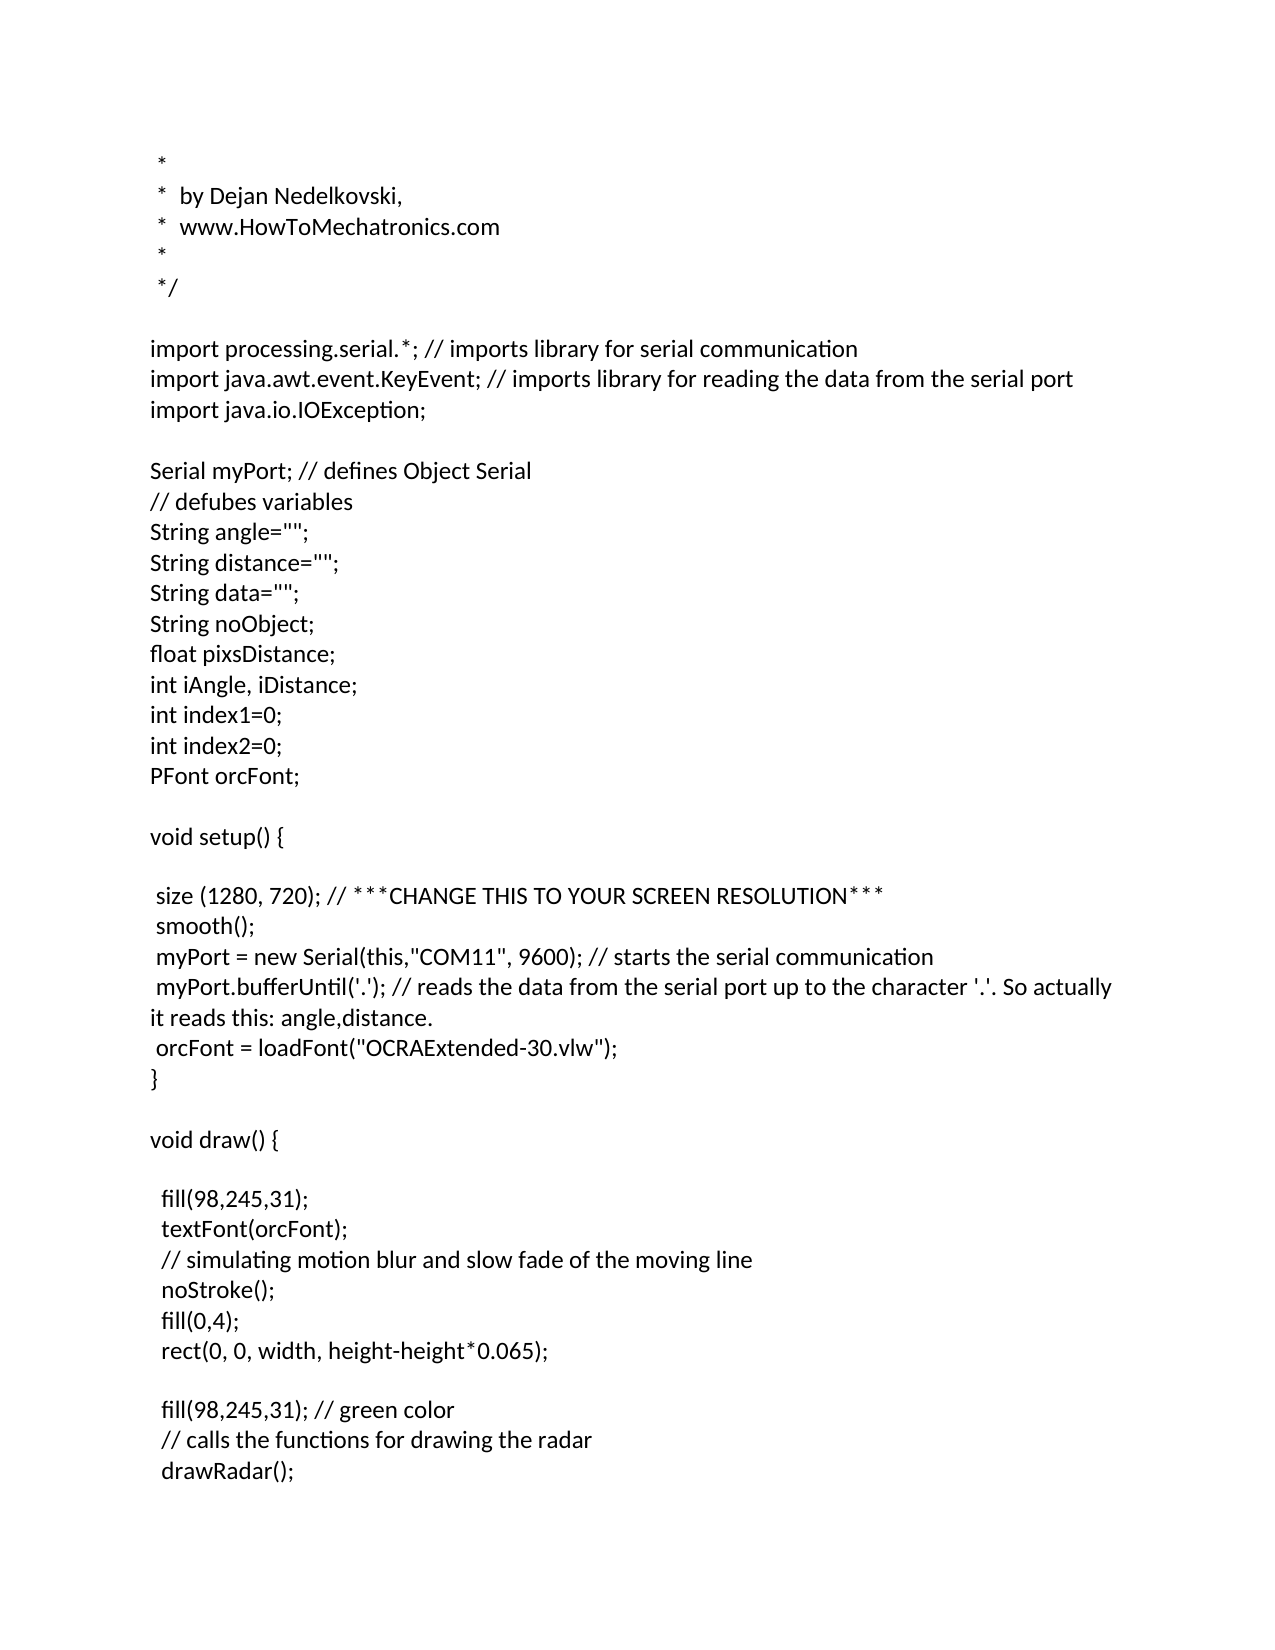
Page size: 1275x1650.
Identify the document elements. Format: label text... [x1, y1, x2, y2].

text void draw() { [150, 1124, 1125, 1155]
text Serial myPort; // defines Object Serial [150, 455, 1125, 486]
text int index1=0; [150, 699, 1125, 730]
text * www.HowToMechatronics.com [150, 211, 1125, 242]
text import java.awt.event.KeyEvent; // imports library for reading the data from the serial port [150, 364, 1125, 394]
text size (1280, 720); // ***CHANGE THIS TO YOUR SCREEN RESOLUTION*** [150, 880, 1125, 911]
text float pixsDistance; [150, 638, 1125, 669]
text * [150, 242, 1125, 272]
text String angle=""; [150, 516, 1125, 547]
text */ [150, 272, 1125, 303]
text smooth(); [150, 911, 1125, 941]
text import java.io.IOException; [150, 394, 1125, 425]
text String noObject; [150, 608, 1125, 638]
text String distance=""; [150, 547, 1125, 577]
text noStroke(); [150, 1274, 1125, 1305]
text fill(0,4); [150, 1305, 1125, 1335]
text drawRadar(); [150, 1455, 1125, 1485]
text fill(98,245,31); // green color [150, 1394, 1125, 1424]
text } [150, 1063, 1125, 1094]
text orcFont = loadFont("OCRAExtended-30.vlw"); [150, 1033, 1125, 1063]
text * [150, 150, 1125, 181]
text int index2=0; [150, 730, 1125, 760]
text import processing.serial.*; // imports library for serial communication [150, 333, 1125, 364]
text myPort.bufferUntil('.'); // reads the data from the serial port up to the character '.'. So actually it reads this: angle,distance. [150, 972, 1125, 1033]
text void setup() { [150, 821, 1125, 852]
text // defubes variables [150, 486, 1125, 516]
text myPort = new Serial(this,"COM11", 9600); // starts the serial communication [150, 941, 1125, 972]
text String data=""; [150, 577, 1125, 608]
text // calls the functions for drawing the radar [150, 1424, 1125, 1455]
text int iAngle, iDistance; [150, 669, 1125, 699]
text * by Dejan Nedelkovski, [150, 181, 1125, 211]
text fill(98,245,31); [150, 1183, 1125, 1213]
text PFont orcFont; [150, 760, 1125, 791]
text textFont(orcFont); [150, 1213, 1125, 1244]
text rect(0, 0, width, height-height*0.065); [150, 1335, 1125, 1366]
text // simulating motion blur and slow fade of the moving line [150, 1244, 1125, 1274]
